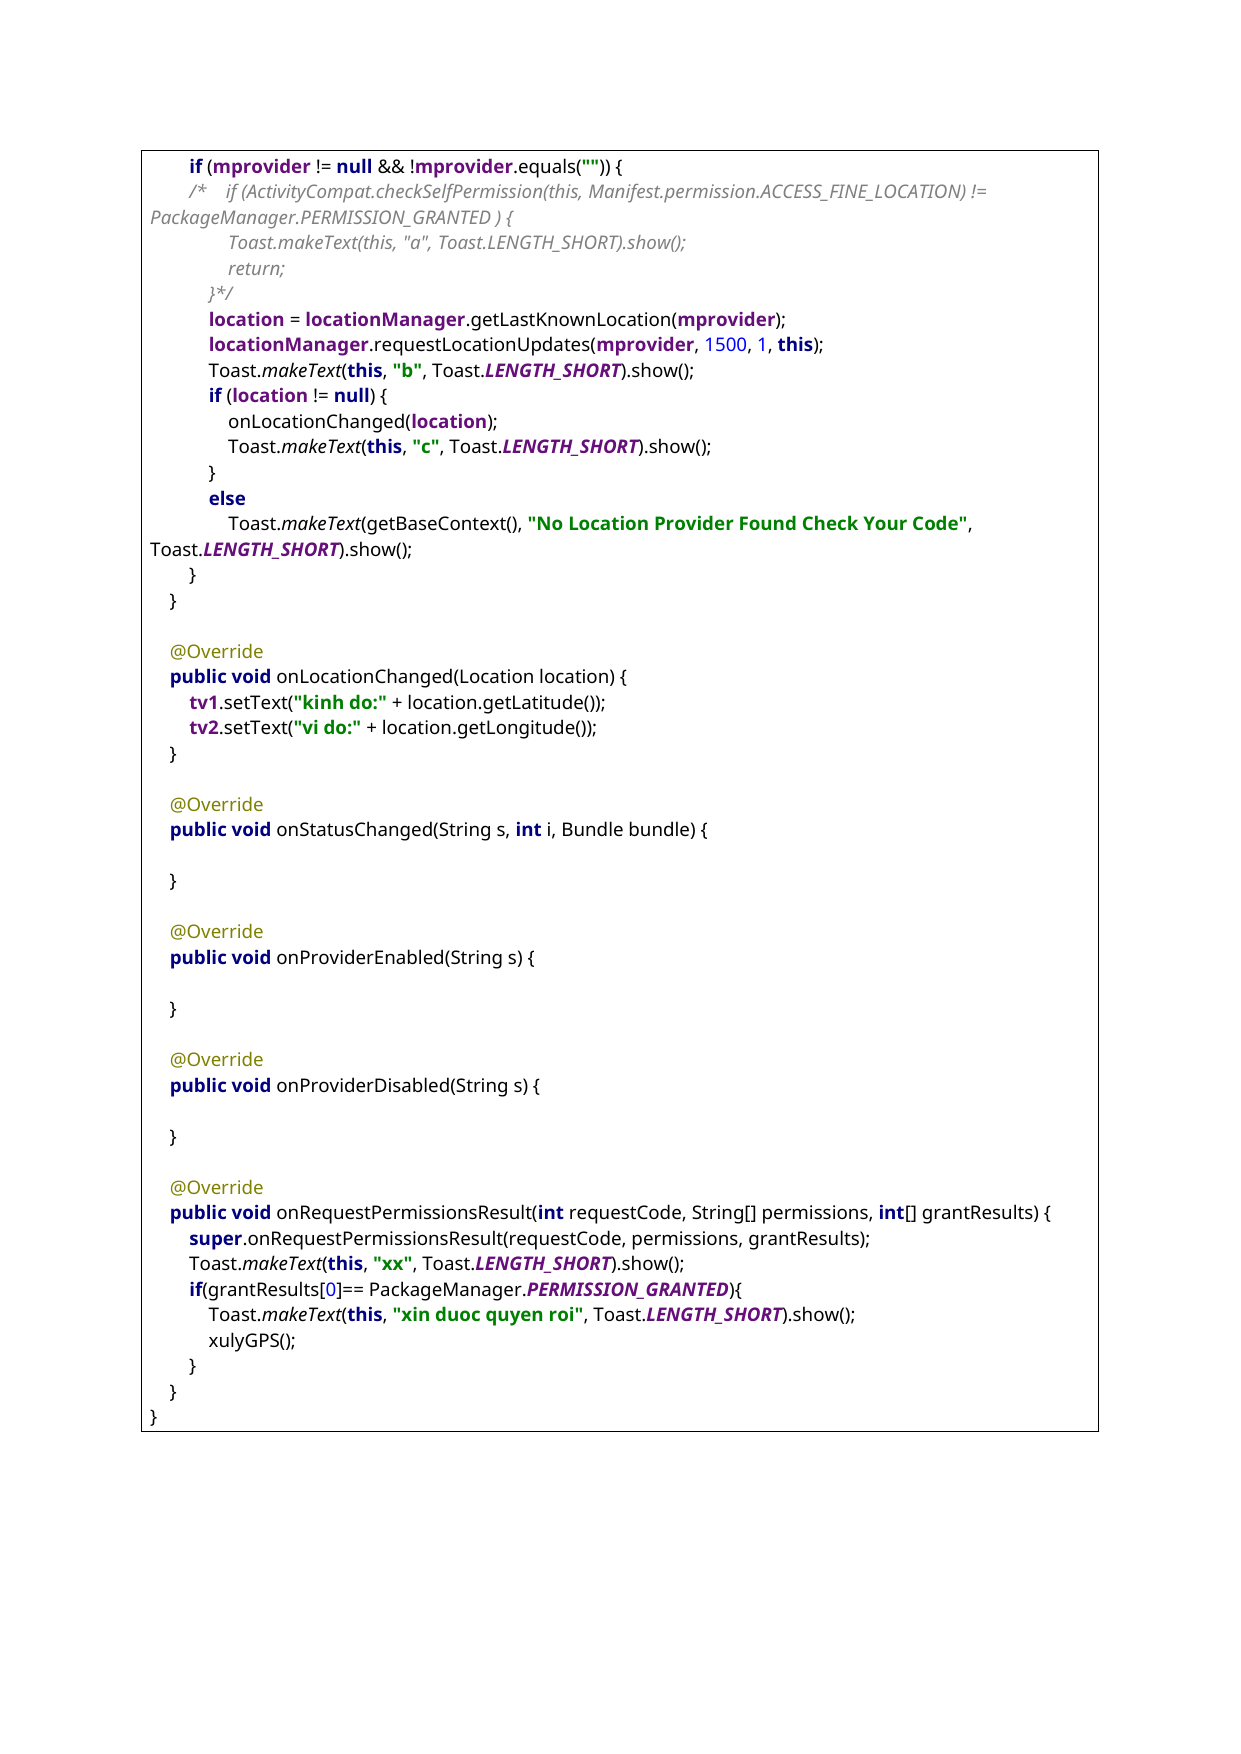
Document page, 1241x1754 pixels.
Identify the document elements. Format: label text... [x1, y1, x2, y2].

text @Override [150, 791, 1090, 817]
text super.onRequestPermissionsResult(requestCode, permissions, grantResults); [150, 1225, 1090, 1251]
text @Override [150, 638, 1090, 663]
text }*/ [150, 281, 1090, 306]
text @Override [150, 919, 1090, 944]
text public void onProviderEnabled(String s) { [150, 944, 1090, 970]
text locationManager.requestLocationUpdates(mprovider, 1500, 1, this); [150, 332, 1090, 357]
text if (location != null) { [150, 383, 1090, 408]
text } [150, 1353, 1090, 1378]
text } [150, 1123, 1090, 1148]
text Toast.makeText(this, "a", Toast.LENGTH_SHORT).show(); [150, 230, 1090, 255]
text } [150, 1378, 1090, 1401]
text @Override [150, 1046, 1090, 1072]
text } [150, 868, 1090, 893]
text if(grantResults[0]== PackageManager.PERMISSION_GRANTED){ [150, 1276, 1090, 1302]
text if (mprovider != null && !mprovider.equals("")) { [142, 151, 1098, 179]
text } [150, 561, 1090, 587]
text location = locationManager.getLastKnownLocation(mprovider); [150, 306, 1090, 332]
text public void onLocationChanged(Location location) { [150, 663, 1090, 689]
text public void onRequestPermissionsResult(int requestCode, String[] permissions, int[] grantResults) { [150, 1199, 1090, 1225]
text tv2.setText("vi do:" + location.getLongitude()); [150, 714, 1090, 740]
text } [150, 459, 1090, 485]
text @Override [150, 1174, 1090, 1199]
text Toast.makeText(this, "c", Toast.LENGTH_SHORT).show(); [150, 434, 1090, 459]
text public void onStatusChanged(String s, int i, Bundle bundle) { [150, 817, 1090, 842]
text Toast.makeText(this, "xin duoc quyen roi", Toast.LENGTH_SHORT).show(); [150, 1302, 1090, 1327]
text } [142, 1401, 1098, 1431]
text } [150, 587, 1090, 612]
text } [150, 995, 1090, 1021]
text return; [150, 255, 1090, 281]
text Toast.makeText(this, "xx", Toast.LENGTH_SHORT).show(); [150, 1251, 1090, 1276]
text Toast.makeText(this, "b", Toast.LENGTH_SHORT).show(); [150, 357, 1090, 383]
text else [150, 485, 1090, 510]
text onLocationChanged(location); [150, 408, 1090, 434]
text Toast.makeText(getBaseContext(), "No Location Provider Found Check Your Code", Toast.LENGTH_SHORT).show(); [150, 510, 1090, 561]
text xulyGPS(); [150, 1327, 1090, 1353]
text } [150, 740, 1090, 766]
text tv1.setText("kinh do:" + location.getLatitude()); [150, 689, 1090, 714]
text public void onProviderDisabled(String s) { [150, 1072, 1090, 1097]
text /* if (ActivityCompat.checkSelfPermission(this, Manifest.permission.ACCESS_FINE_LOCATION) != PackageManager.PERMISSION_GRANTED ) { [150, 179, 1090, 230]
